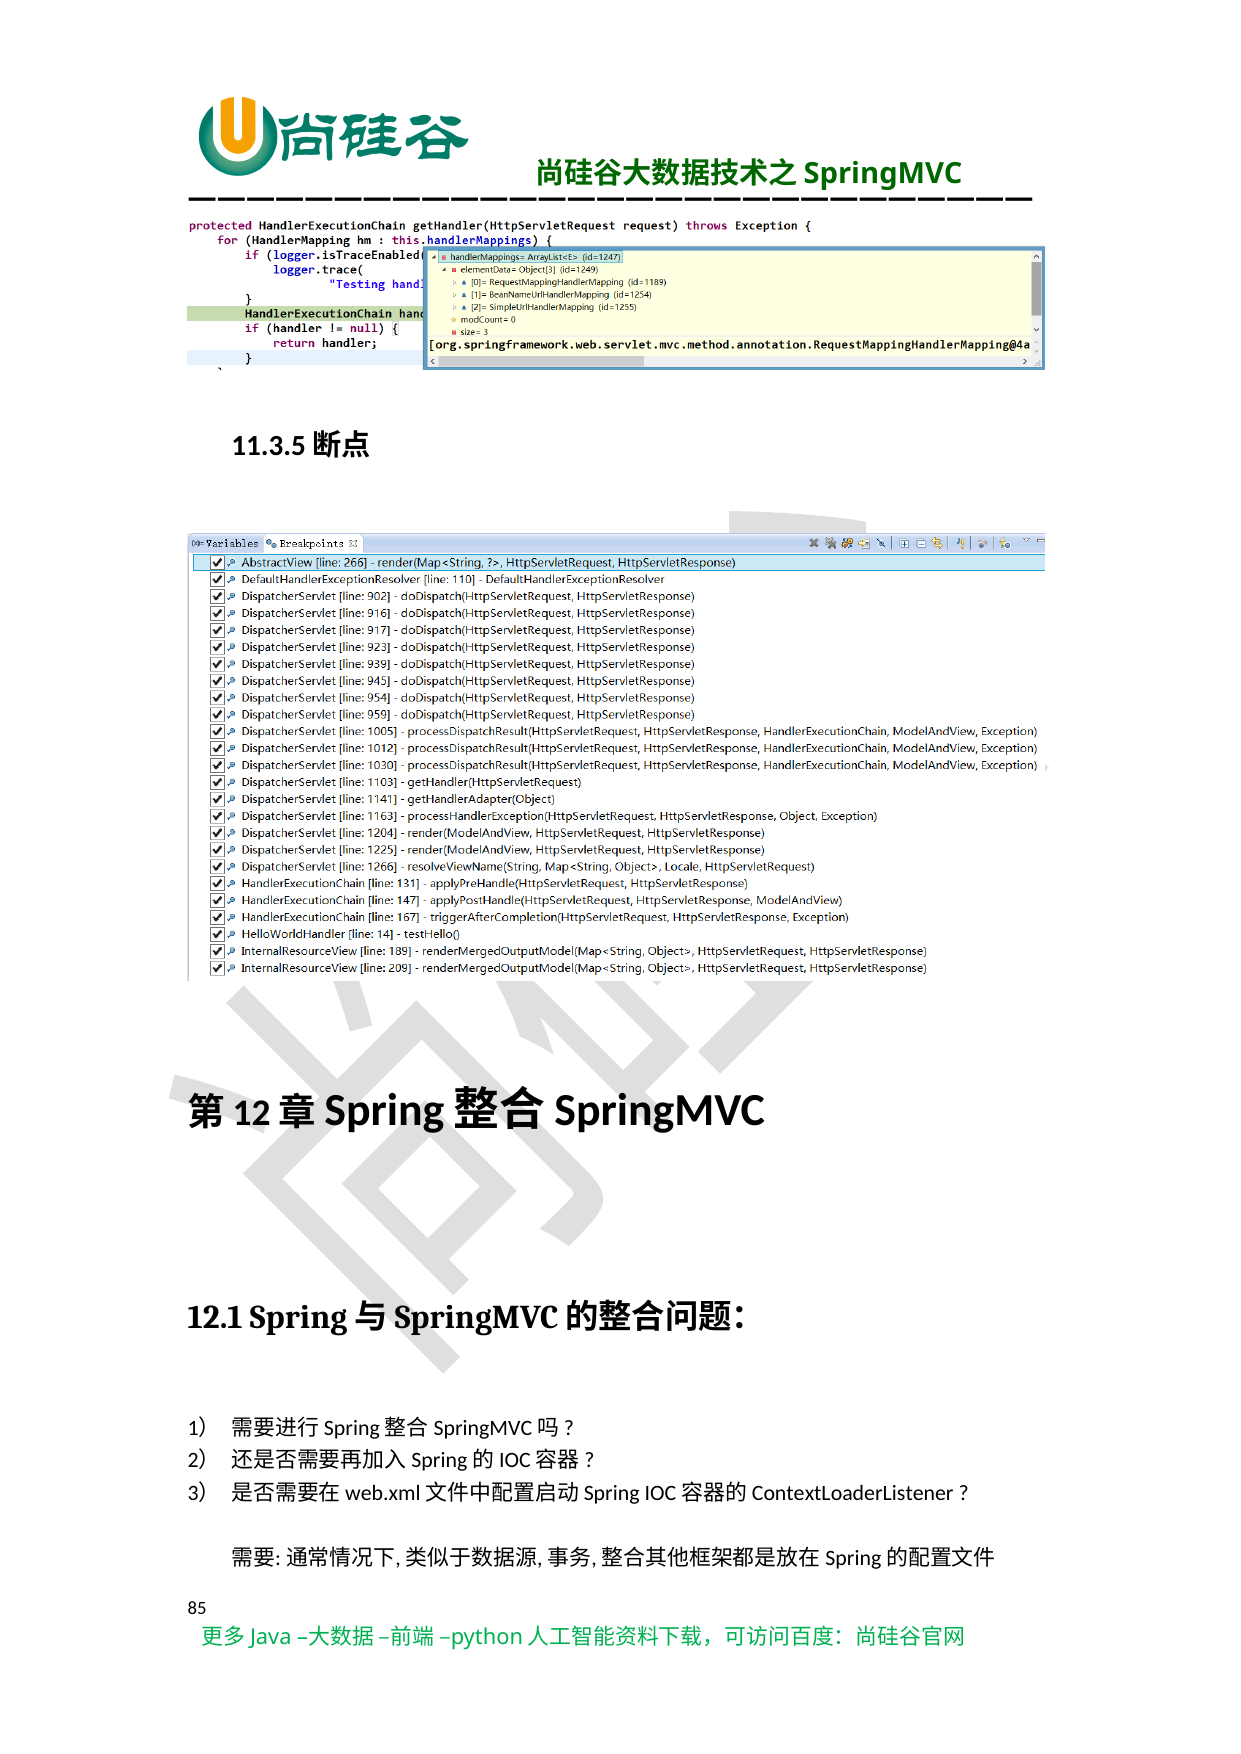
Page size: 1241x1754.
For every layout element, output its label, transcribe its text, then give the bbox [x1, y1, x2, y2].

subtitle 第12章 Spring整合SpringMVC [187, 1056, 1053, 1154]
list 是否需要在web.xml 文件中配置启动 Spring IOC 容器的 ContextLoaderListener ? [187, 1474, 1053, 1507]
subtitle 11.3.5 断点 [187, 411, 1053, 476]
subtitle 12.1 Spring 与SpringMVC的整合问题： [187, 1282, 1053, 1347]
list 需要进行 Spring 整合 SpringMVC 吗 ? [187, 1409, 1053, 1442]
list 还是否需要再加入 Spring 的 IOC 容器 ? [187, 1442, 1053, 1474]
picture [187, 533, 1045, 981]
picture [187, 88, 476, 184]
text 需要: 通常情况下, 类似于数据源, 事务, 整合其他框架都是放在 Spring 的配置文件 中(而不是放在 SpringMVC 的配置文件中). [187, 1539, 1053, 1572]
picture [187, 220, 1045, 370]
